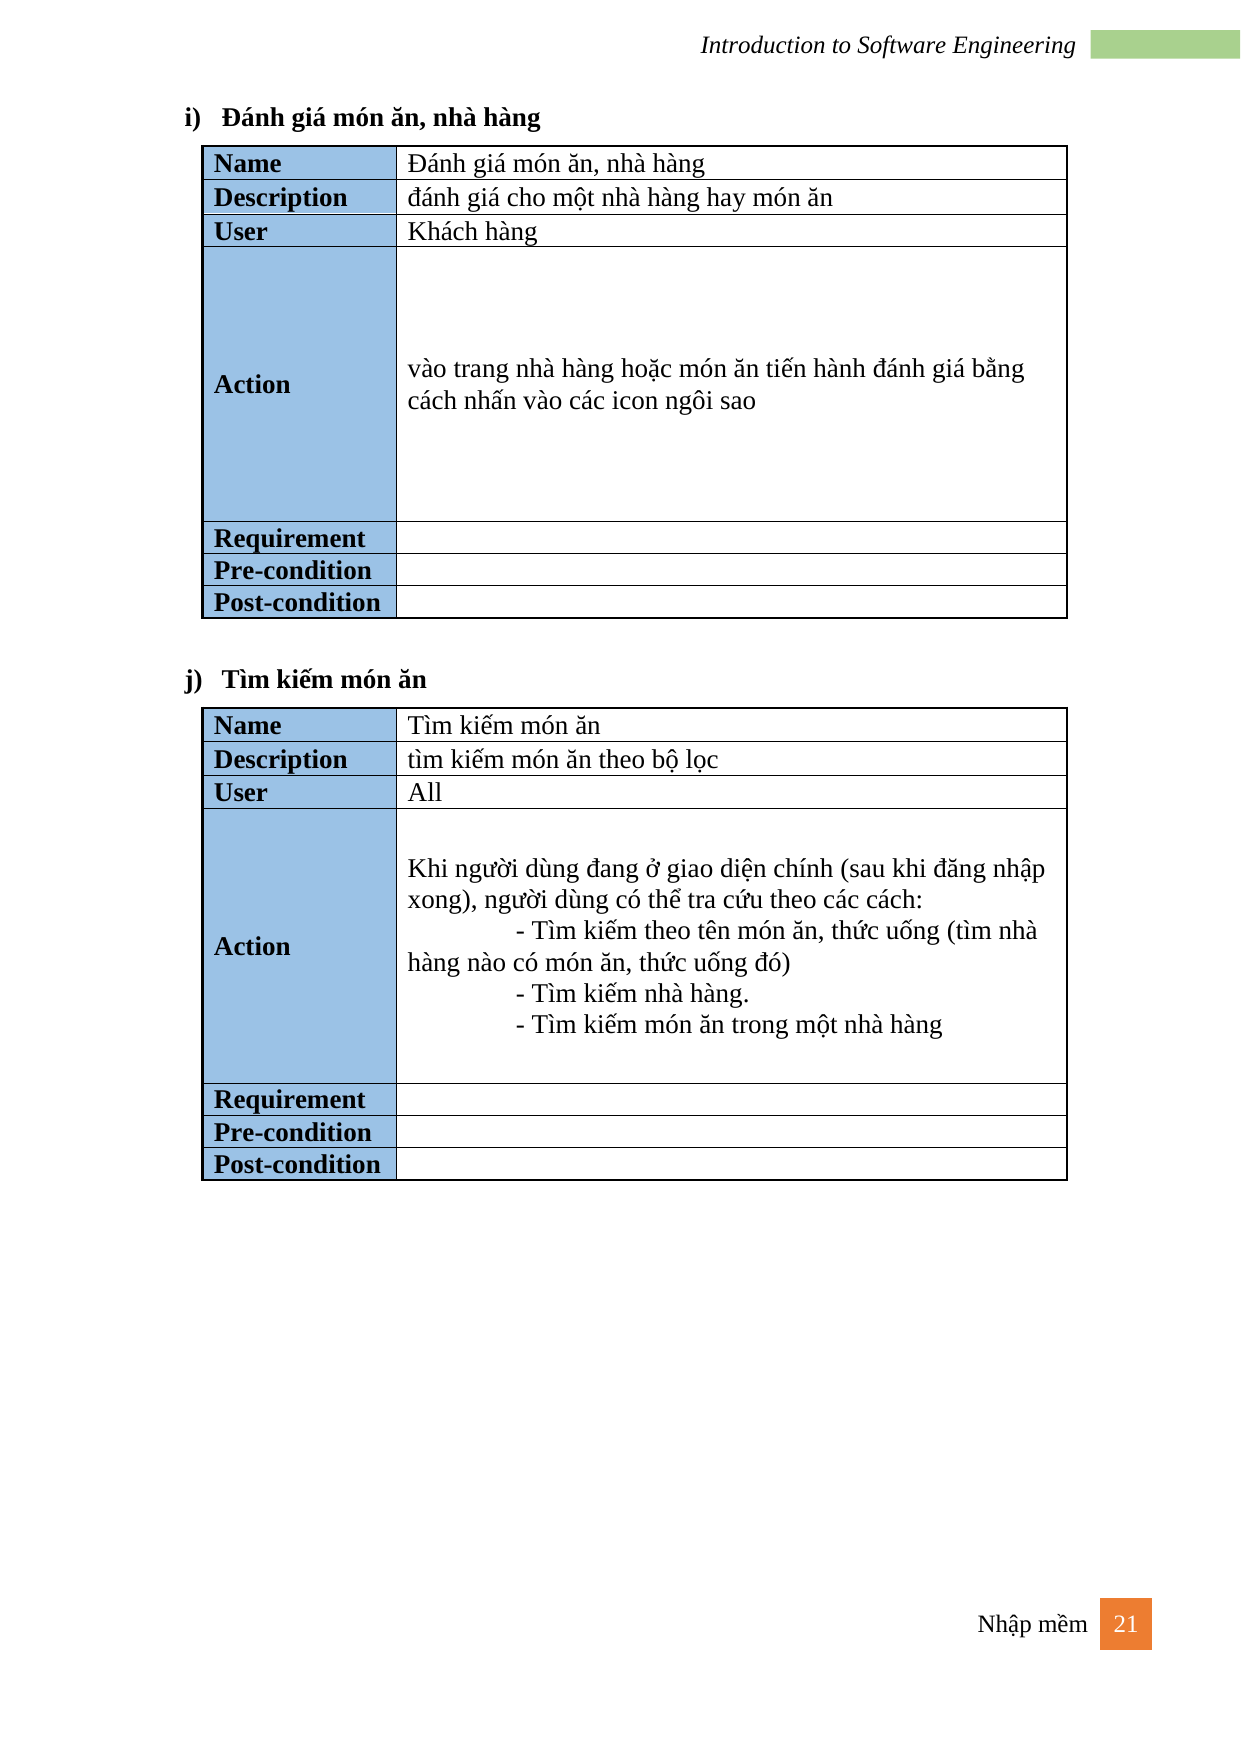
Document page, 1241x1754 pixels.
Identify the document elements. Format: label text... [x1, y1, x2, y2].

table_cell tìm kiếm món ăn theo bộ lọc [397, 742, 1066, 775]
table_cell đánh giá cho một nhà hàng hay món ăn [397, 180, 1066, 213]
table_cell Description [204, 742, 396, 775]
table_cell All [397, 776, 1066, 808]
table_cell [397, 586, 1066, 617]
table_header Name [204, 147, 396, 179]
table_cell Pre-condition [204, 554, 396, 585]
table_cell User [204, 776, 396, 808]
table_cell Description [204, 180, 396, 213]
table_cell [397, 1148, 1066, 1179]
table_cell Khi người dùng đang ở giao diện chính (sau khi đăng nhập xong), người dùng có thể tra cứu theo các cách: - Tìm kiếm theo tên món ăn, thức uống (tìm nhà hàng nào có món ăn, thức uống đó) - Tìm kiếm nhà hàng. - Tìm kiếm món ăn trong một nhà hàng [397, 809, 1066, 1083]
table_cell vào trang nhà hàng hoặc món ăn tiến hành đánh giá bằng cách nhấn vào các icon ngôi sao [397, 247, 1066, 521]
table_cell User [204, 215, 396, 246]
table_cell [397, 554, 1066, 585]
table_cell Khách hàng [397, 215, 1066, 246]
table_cell Post-condition [204, 586, 396, 617]
list Tìm kiếm món ăn [184, 663, 1152, 694]
list Đánh giá món ăn, nhà hàng [184, 101, 1152, 132]
table_cell Requirement [204, 1084, 396, 1115]
table_header Đánh giá món ăn, nhà hàng [397, 147, 1066, 179]
table_cell Post-condition [204, 1148, 396, 1179]
table_header Tìm kiếm món ăn [397, 709, 1066, 741]
table_cell [397, 1116, 1066, 1147]
table_cell Requirement [204, 522, 396, 553]
table_cell Action [204, 247, 396, 521]
table_cell Action [204, 809, 396, 1083]
table_cell Pre-condition [204, 1116, 396, 1147]
table_header Name [204, 709, 396, 741]
table_cell [397, 1084, 1066, 1115]
table_cell [397, 522, 1066, 553]
